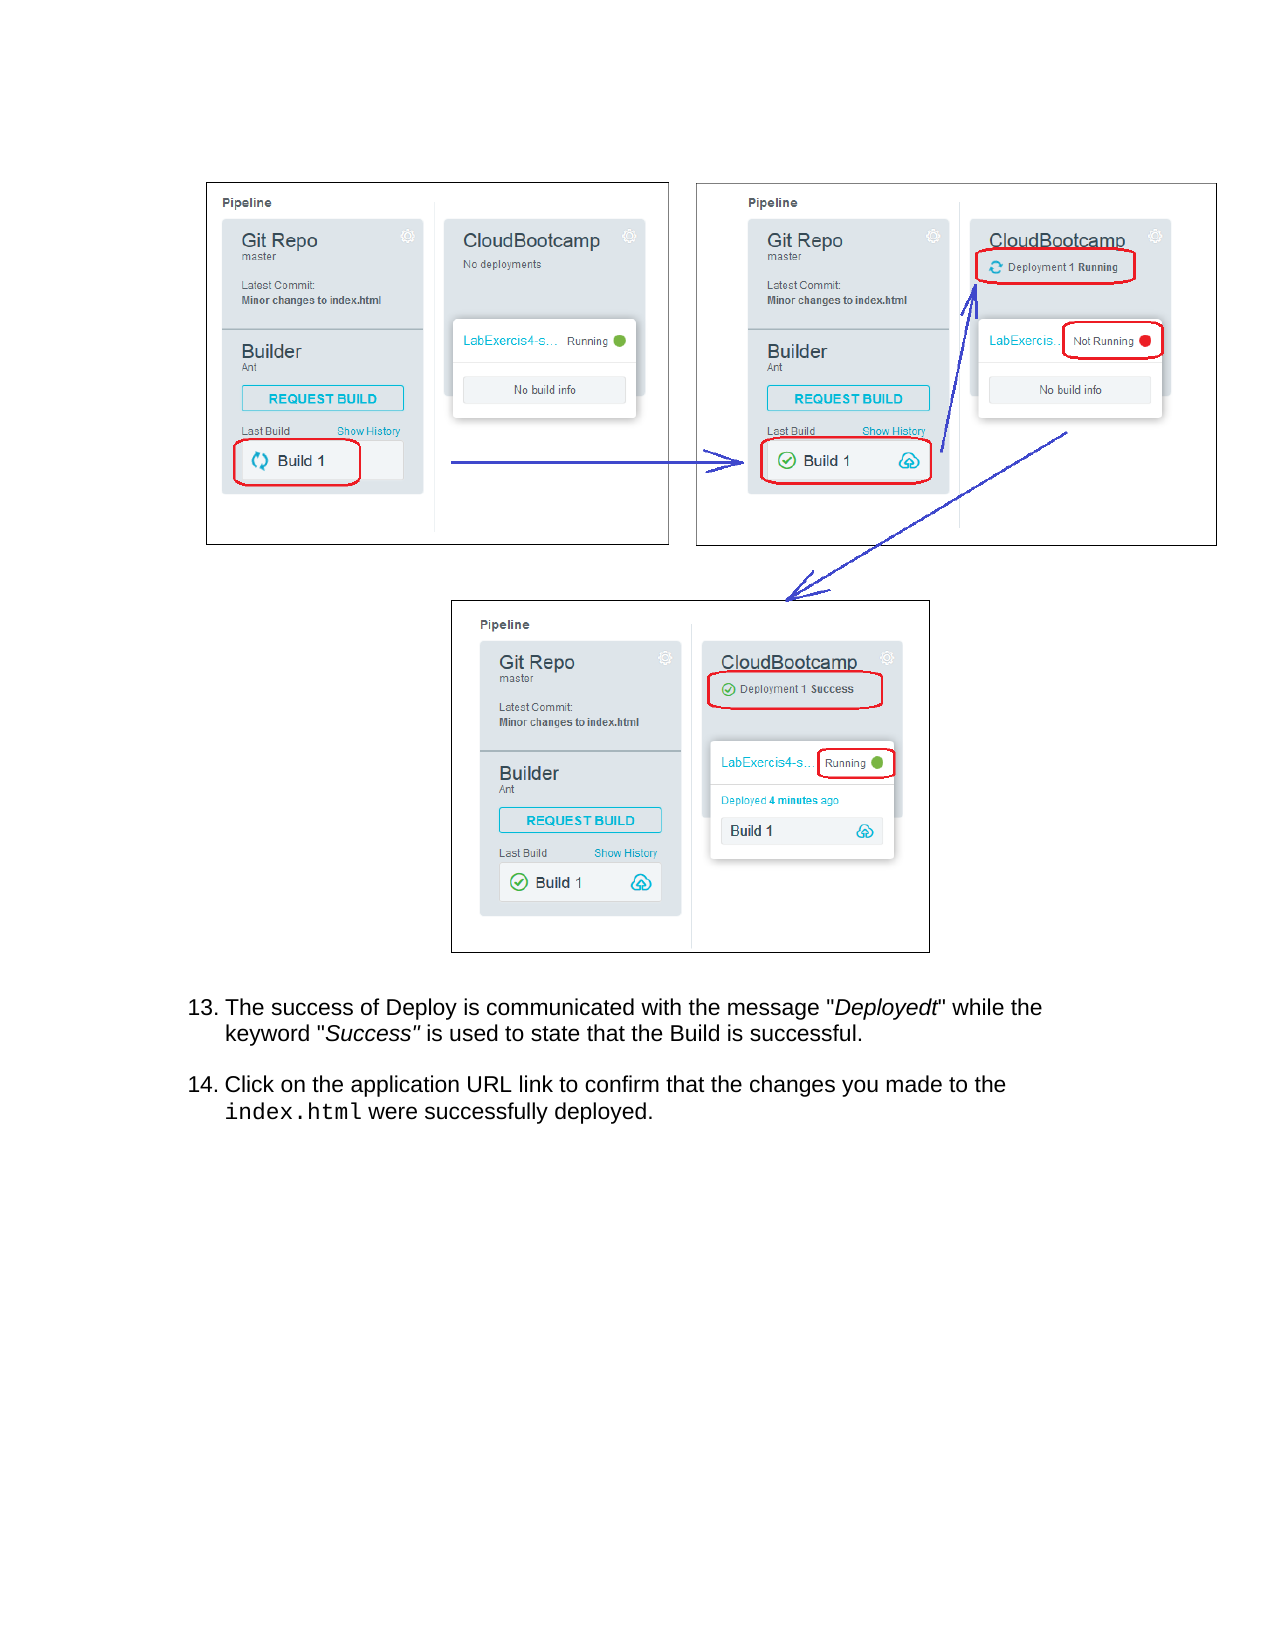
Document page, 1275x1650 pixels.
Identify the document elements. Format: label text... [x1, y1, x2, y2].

list The success of Deploy is communicated with the message "Deployedt" while the keyword "Success" is used to state that the Build is successful. [187, 994, 1125, 1046]
picture [187, 150, 1239, 969]
list Click on the application URL link to confirm that the changes you made to the index.html were successfully deployed. [187, 1071, 1125, 1126]
